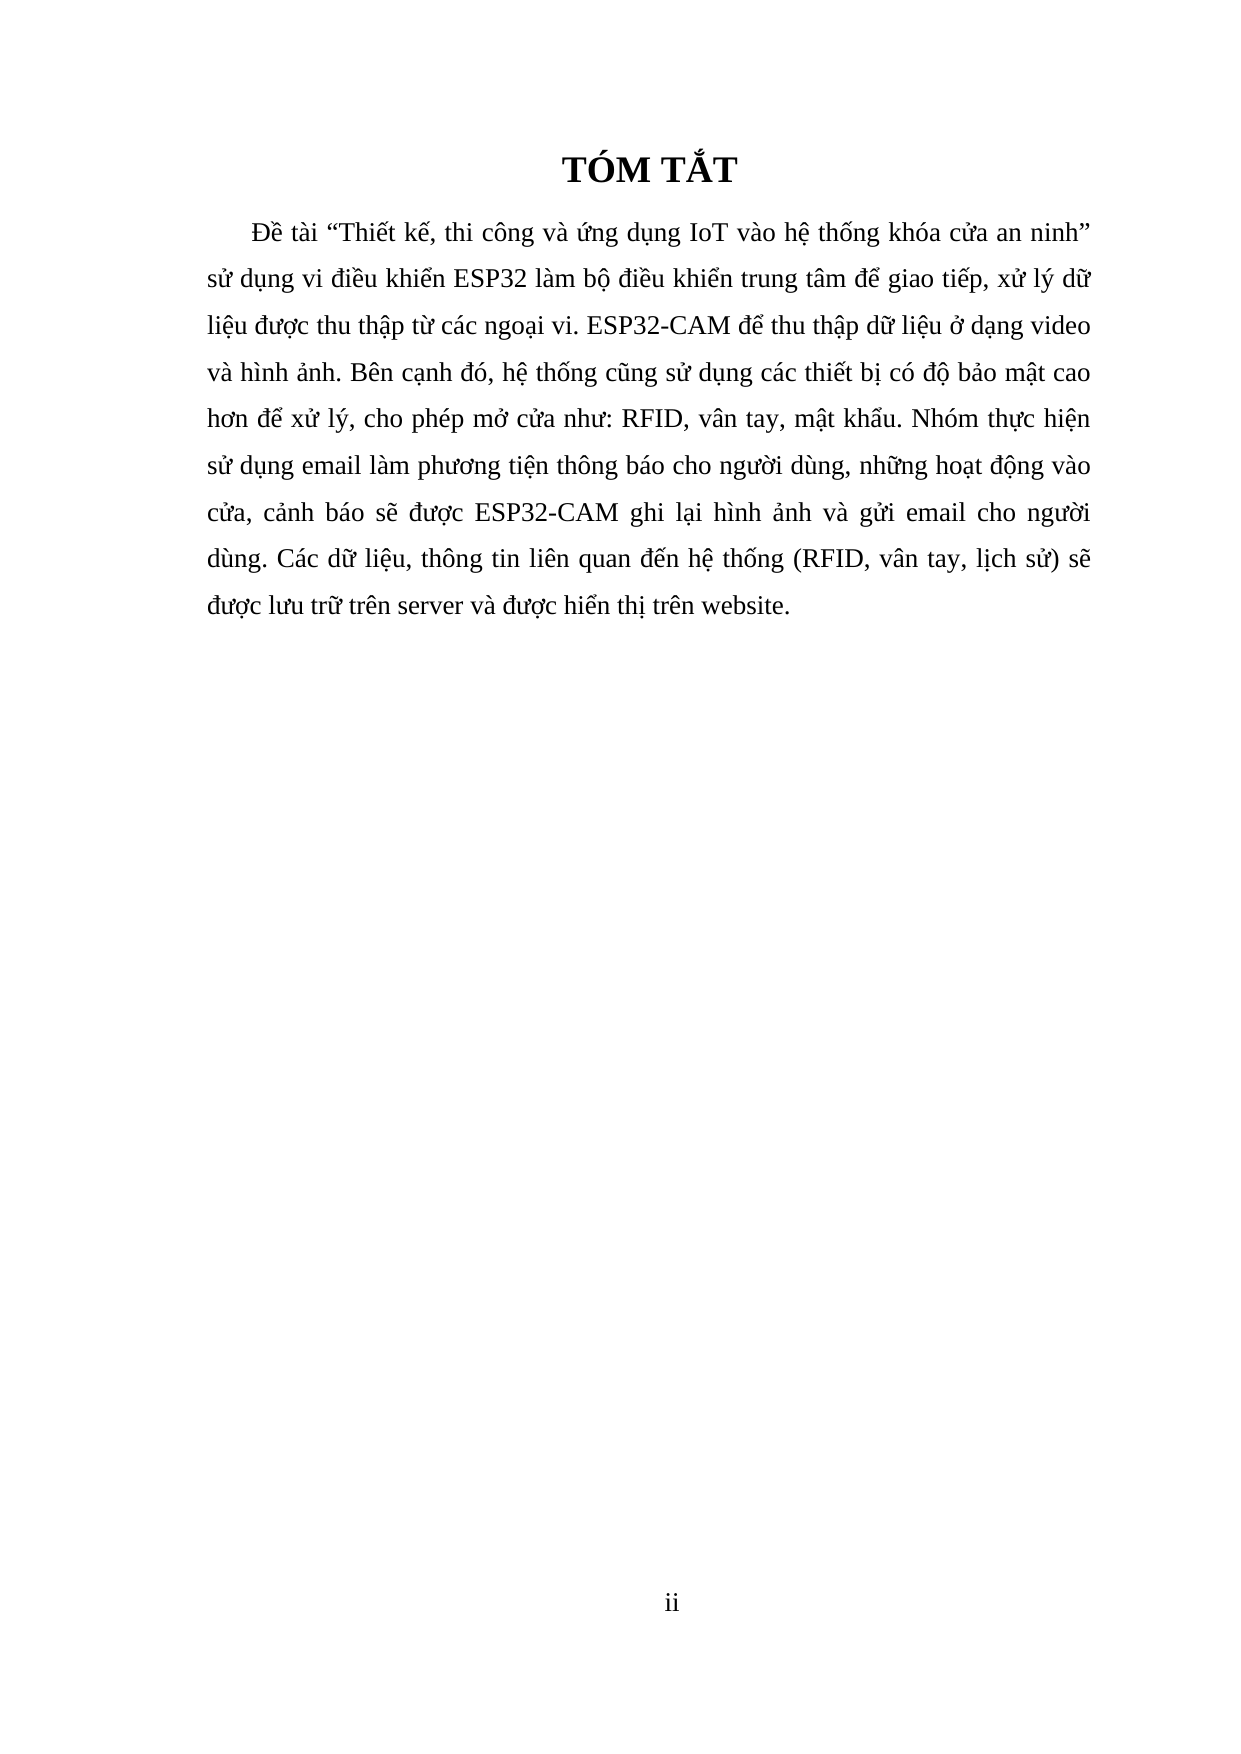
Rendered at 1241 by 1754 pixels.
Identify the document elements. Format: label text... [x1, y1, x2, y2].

title TÓM TẮT [207, 148, 1092, 191]
text Đề tài “Thiết kế, thi công và ứng dụng IoT vào hệ thống khóa cửa an ninh” sử dụng vi điều khiển ESP32 làm bộ điều khiển trung tâm để giao tiếp, xử lý dữ liệu được thu thập từ các ngoại vi. ESP32-CAM để thu thập dữ liệu ở dạng video và hình ảnh. Bên cạnh đó, hệ thống cũng sử dụng các thiết bị có độ bảo mật cao hơn để xử lý, cho phép mở cửa như: RFID, vân tay, mật khẩu. Nhóm thực hiện sử dụng email làm phương tiện thông báo cho người dùng, những hoạt động vào cửa, cảnh báo sẽ được ESP32-CAM ghi lại hình ảnh và gửi email cho người dùng. Các dữ liệu, thông tin liên quan đến hệ thống (RFID, vân tay, lịch sử) sẽ được lưu trữ trên server và được hiển thị trên website. [207, 216, 1092, 620]
